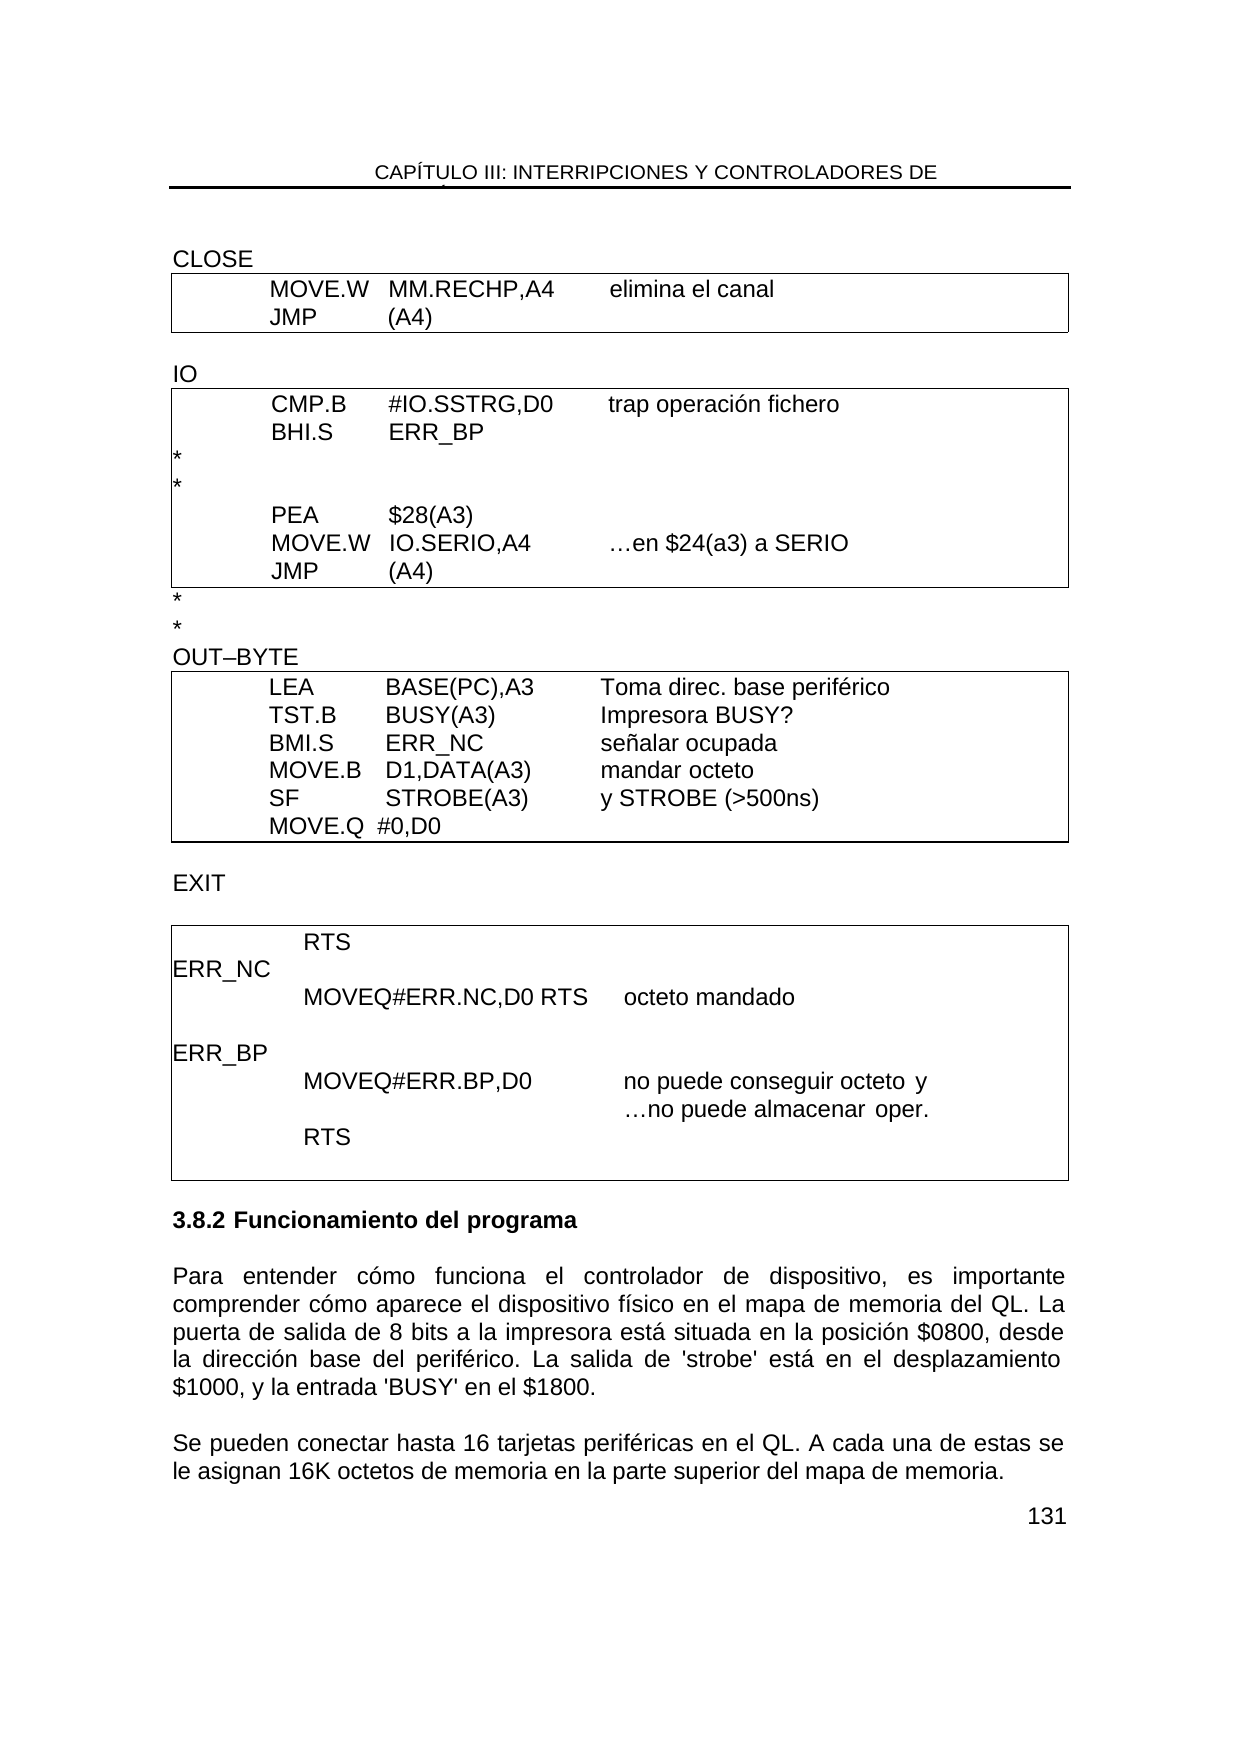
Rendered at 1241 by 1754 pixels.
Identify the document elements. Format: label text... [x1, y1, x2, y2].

text IO [172, 360, 1123, 388]
text MOVE.W MM.RECHP,A4 elimina el canal JMP (A4) [269, 275, 778, 330]
text BMI.S ERR_NC señalar ocupada MOVE.B D1,DATA(A3) mandar octeto [269, 728, 781, 784]
text SF STROBE(A3) y STROBE (>500ns) MOVE.Q #0,D0 [269, 784, 824, 839]
subtitle Funcionamiento del programa [172, 1206, 1123, 1234]
text Se pueden conectar hasta 16 tarjetas periféricas en el QL. A cada una de estas se le asignan 16K octetos de memoria en la parte superior del mapa de memoria. [172, 1429, 1067, 1484]
text * [172, 473, 1123, 501]
text * [172, 587, 1123, 614]
text LEA BASE(PC),A3 Toma direc. base periférico TST.B BUSY(A3) Impresora BUSY? [269, 673, 896, 728]
text * [172, 446, 1123, 473]
text * [172, 615, 1123, 642]
text MOVE.W IO.SERIO,A4 …en $24(a3) a SERIO JMP (A4) [271, 529, 853, 585]
text OUT–BYTE [172, 643, 1123, 671]
text Para entender cómo funciona el controlador de dispositivo, es importante comprender cómo aparece el dispositivo físico en el mapa de memoria del QL. La puerta de salida de 8 bits a la impresora está situada en la posición $0800, desde la dirección base del periférico. La salida de 'strobe' está en el desplazamiento [172, 1262, 1067, 1373]
text EXIT [172, 869, 1123, 897]
text $1000, y la entrada 'BUSY' en el $1800. [172, 1373, 1123, 1401]
text CLOSE [172, 245, 1123, 272]
text PEA $28(A3) [271, 501, 1123, 529]
text CMP.B #IO.SSTRG,D0 trap operación fichero BHI.S ERR_BP [271, 390, 844, 446]
